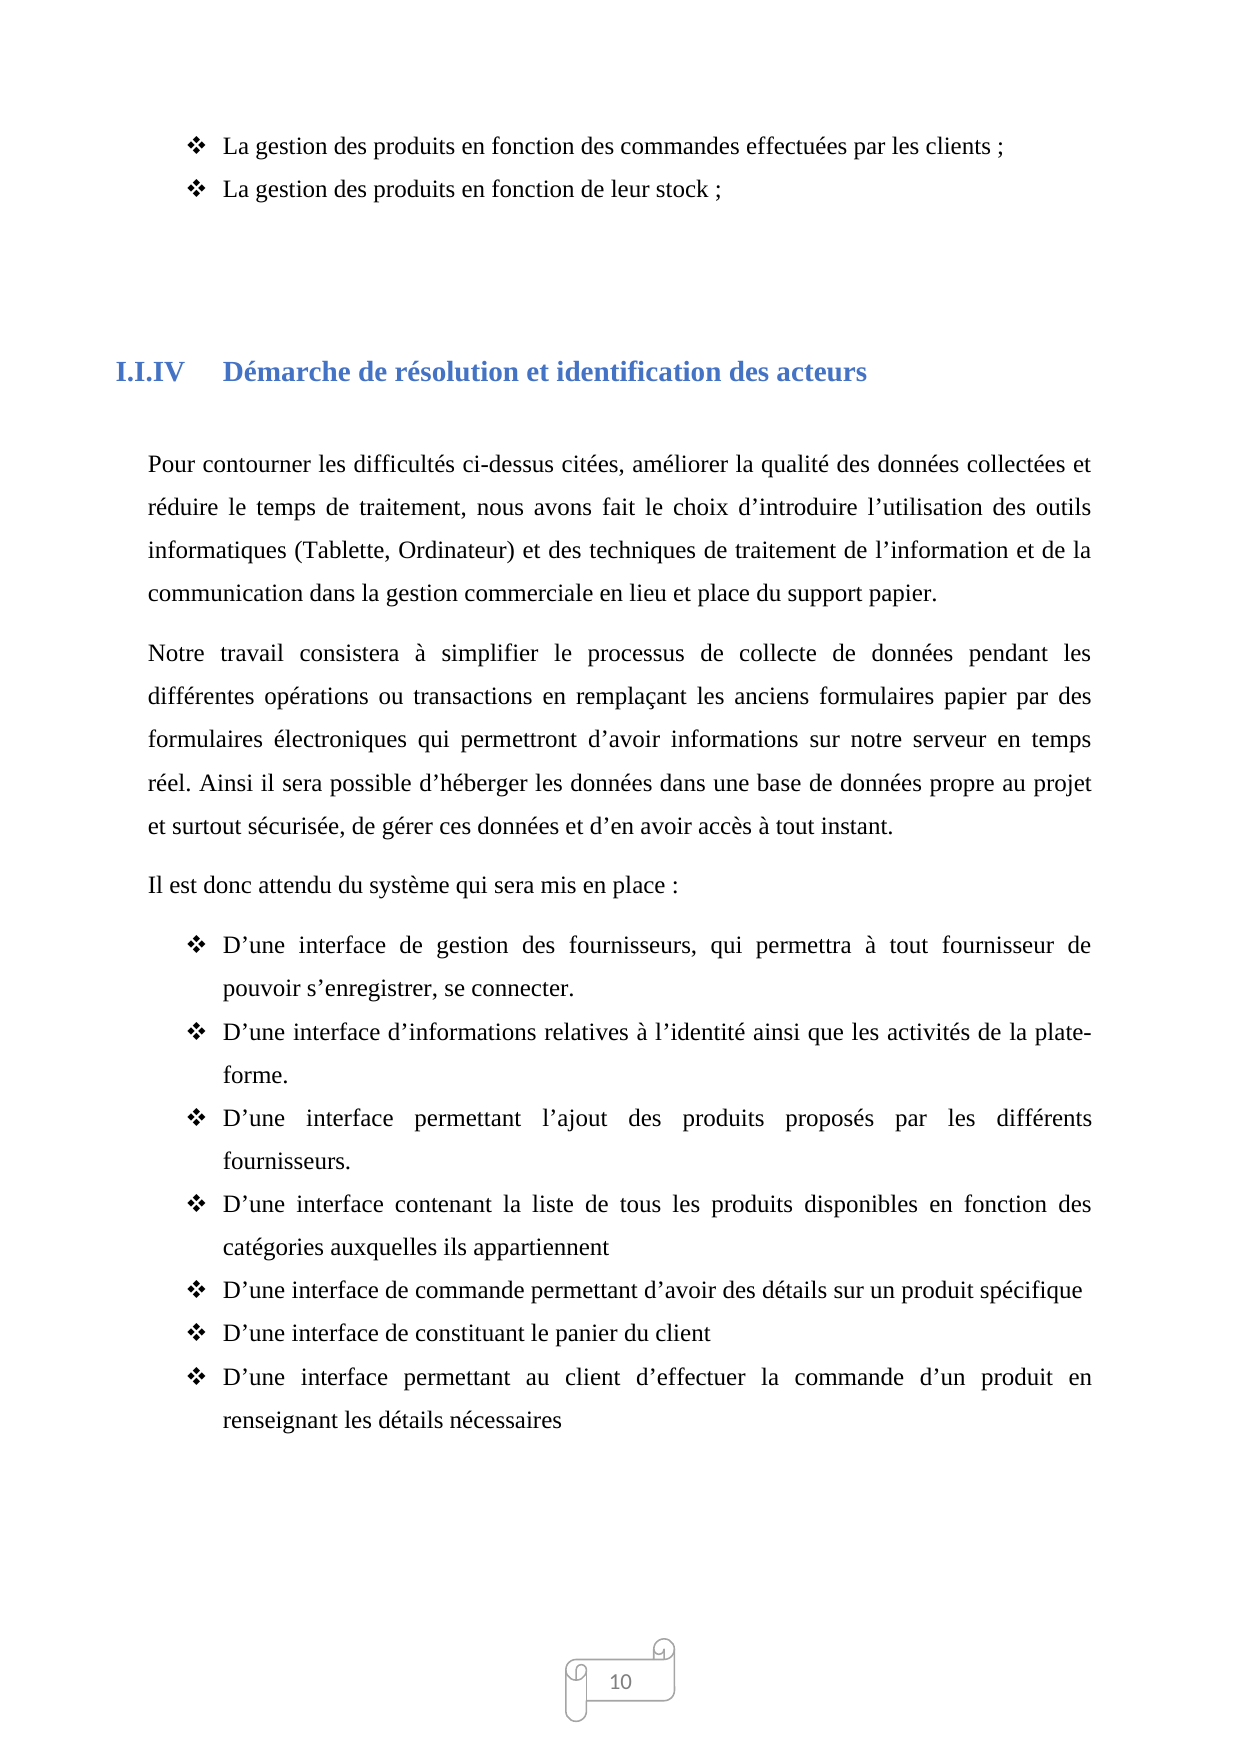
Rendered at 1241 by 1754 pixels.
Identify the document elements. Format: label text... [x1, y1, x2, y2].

list D’une interface permettant l’ajout des produits proposés par les différents fournisseurs. [185, 1107, 1093, 1179]
subtitle Démarche de résolution et identification des acteurs [185, 358, 1093, 391]
text Notre travail consistera à simplifier le processus de collecte de données pendant les différentes opérations ou transactions en remplaçant les anciens formulaires papier par des formulaires électroniques qui permettront d’avoir informations sur notre serveur en temps réel. Ainsi il sera possible d’héberger les données dans une base de données propre au projet et surtout sécurisée, de gérer ces données et d’en avoir accès à tout instant. [148, 642, 1093, 844]
list D’une interface permettant au client d’effectuer la commande d’un produit en renseignant les détails nécessaires [185, 1366, 1093, 1438]
list La gestion des produits en fonction des commandes effectuées par les clients ; [185, 131, 1093, 160]
list D’une interface d’informations relatives à l’identité ainsi que les activités de la plate-forme. [185, 1021, 1093, 1093]
list D’une interface de commande permettant d’avoir des détails sur un produit spécifique [185, 1279, 1093, 1308]
list D’une interface de gestion des fournisseurs, qui permettra à tout fournisseur de pouvoir s’enregistrer, se connecter. [185, 934, 1093, 1006]
list D’une interface contenant la liste de tous les produits disponibles en fonction des catégories auxquelles ils appartiennent [185, 1193, 1093, 1265]
text Il est donc attendu du système qui sera mis en place : [148, 875, 1093, 903]
list D’une interface de constituant le panier du client [185, 1323, 1093, 1351]
text Pour contourner les difficultés ci-dessus citées, améliorer la qualité des données collectées et réduire le temps de traitement, nous avons fait le choix d’introduire l’utilisation des outils informatiques (Tablette, Ordinateur) et des techniques de traitement de l’information et de la communication dans la gestion commerciale en lieu et place du support papier. [148, 453, 1093, 611]
list La gestion des produits en fonction de leur stock ; [185, 174, 1093, 203]
